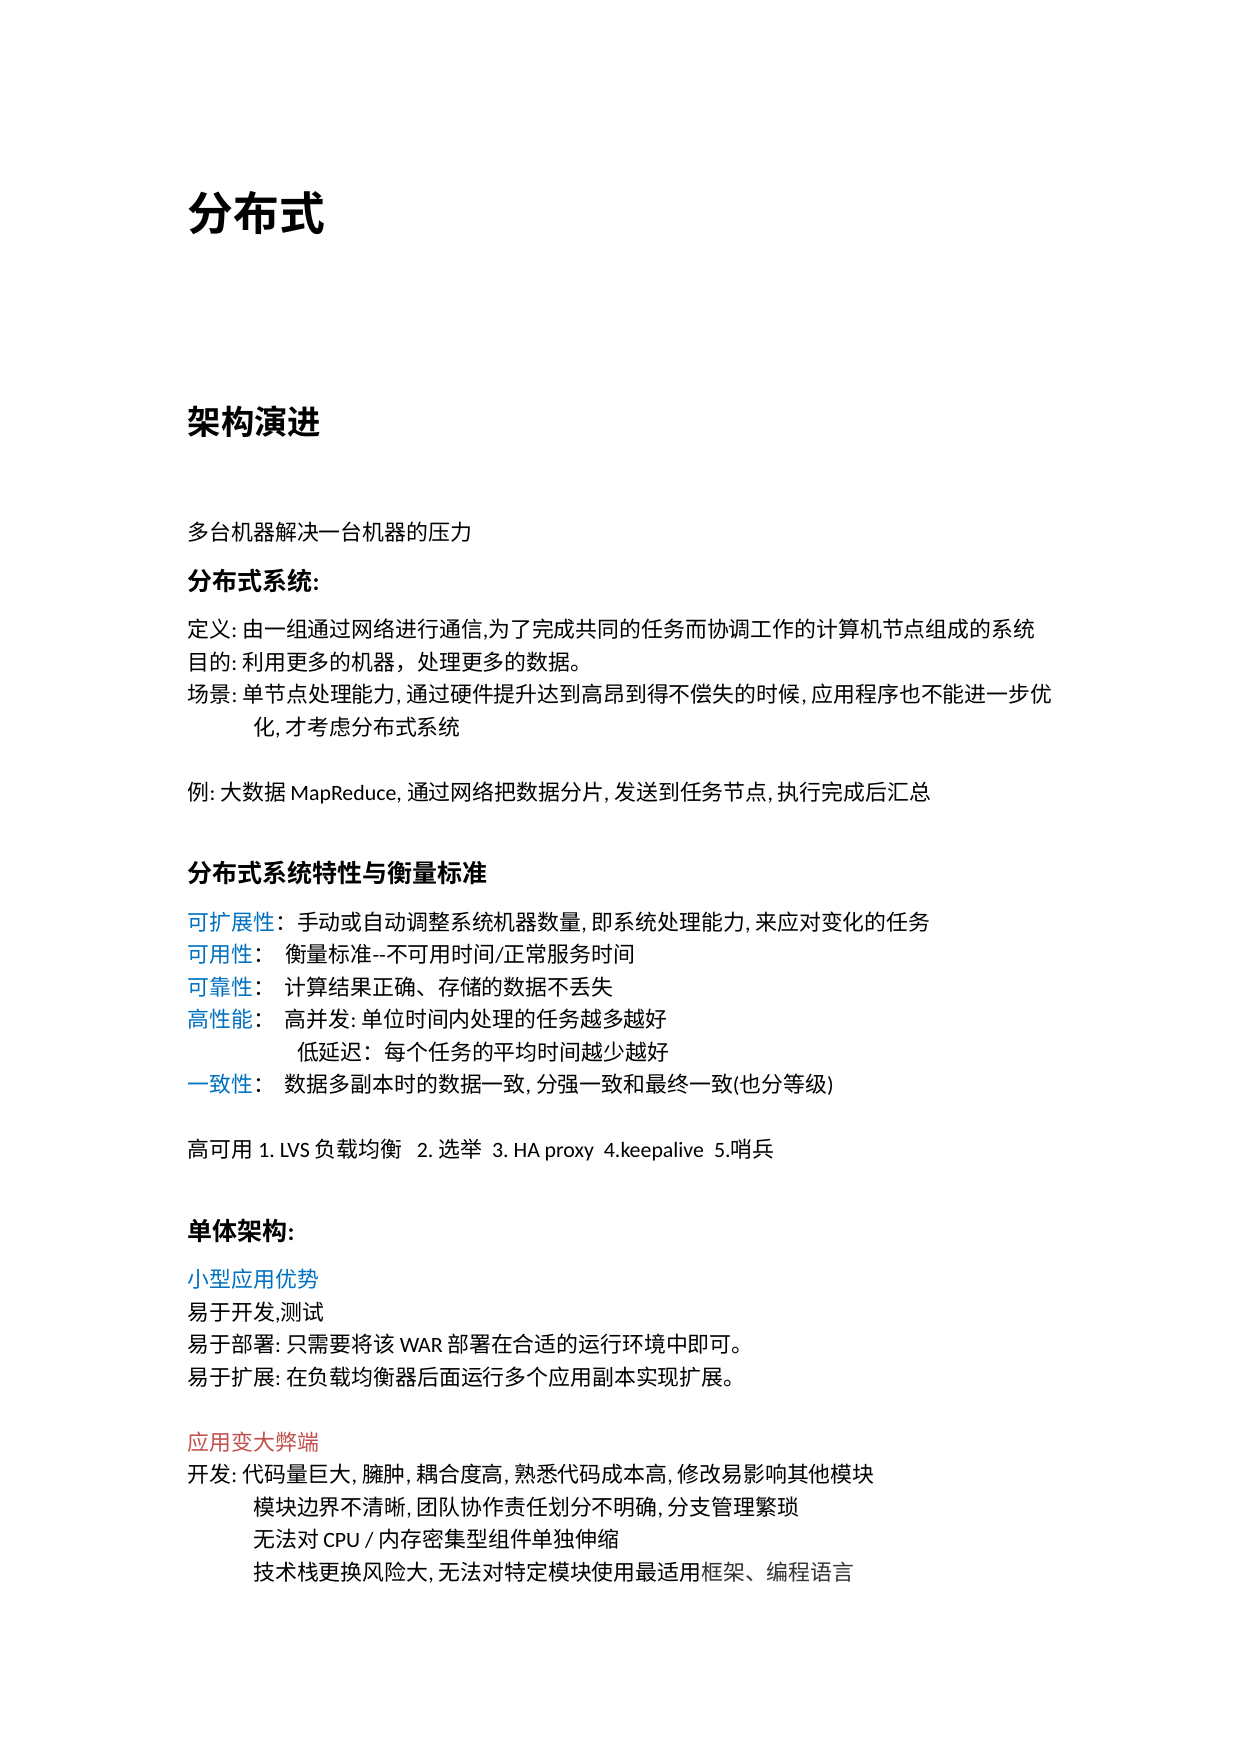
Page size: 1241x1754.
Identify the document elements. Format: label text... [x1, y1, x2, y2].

text 无法对CPU / 内存密集型组件单独伸缩 [187, 1522, 1053, 1554]
text 可靠性： 计算结果正确、存储的数据不丢失 [187, 969, 1053, 1002]
text 高可用 1. LVS 负载均衡 2. 选举 3. HA proxy 4.keepalive 5.哨兵 [187, 1132, 1053, 1164]
text 小型应用优势 [187, 1262, 1053, 1294]
text 分布式系统: [187, 547, 1053, 612]
text 易于开发,测试 [187, 1294, 1053, 1327]
text 开发: 代码量巨大, 臃肿, 耦合度高, 熟悉代码成本高, 修改易影响其他模块 [187, 1457, 1053, 1489]
text 应用变大弊端 [187, 1424, 1053, 1457]
text 模块边界不清晰, 团队协作责任划分不明确, 分支管理繁琐 [187, 1489, 1053, 1522]
text 一致性： 数据多副本时的数据一致, 分强一致和最终一致(也分等级) [187, 1067, 1053, 1099]
text 低延迟：每个任务的平均时间越少越好 [231, 1034, 1053, 1067]
text 多台机器解决一台机器的压力 [187, 514, 1053, 547]
text 可扩展性：手动或自动调整系统机器数量, 即系统处理能力, 来应对变化的任务 [187, 904, 1053, 937]
text 易于扩展: 在负载均衡器后面运行多个应用副本实现扩展。 [187, 1359, 1053, 1392]
text 目的: 利用更多的机器，处理更多的数据。 [187, 644, 1053, 677]
subtitle 分布式 [187, 162, 1053, 259]
text 场景: 单节点处理能力, 通过硬件提升达到高昂到得不偿失的时候, 应用程序也不能进一步优化, 才考虑分布式系统 [187, 677, 1053, 742]
text 可用性： 衡量标准--不可用时间/正常服务时间 [187, 937, 1053, 969]
text 易于部署: 只需要将该WAR部署在合适的运行环境中即可。 [187, 1327, 1053, 1359]
text 分布式系统特性与衡量标准 [187, 839, 1053, 904]
text 定义: 由一组通过网络进行通信,为了完成共同的任务而协调工作的计算机节点组成的系统 [187, 612, 1053, 644]
text 例: 大数据MapReduce, 通过网络把数据分片, 发送到任务节点, 执行完成后汇总 [187, 774, 1053, 807]
text 单体架构: [187, 1197, 1053, 1262]
text 高性能： 高并发: 单位时间内处理的任务越多越好 [187, 1002, 1053, 1034]
subtitle 架构演进 [187, 387, 1053, 452]
text 技术栈更换风险大, 无法对特定模块使用最适用框架、编程语言 [187, 1554, 1053, 1587]
